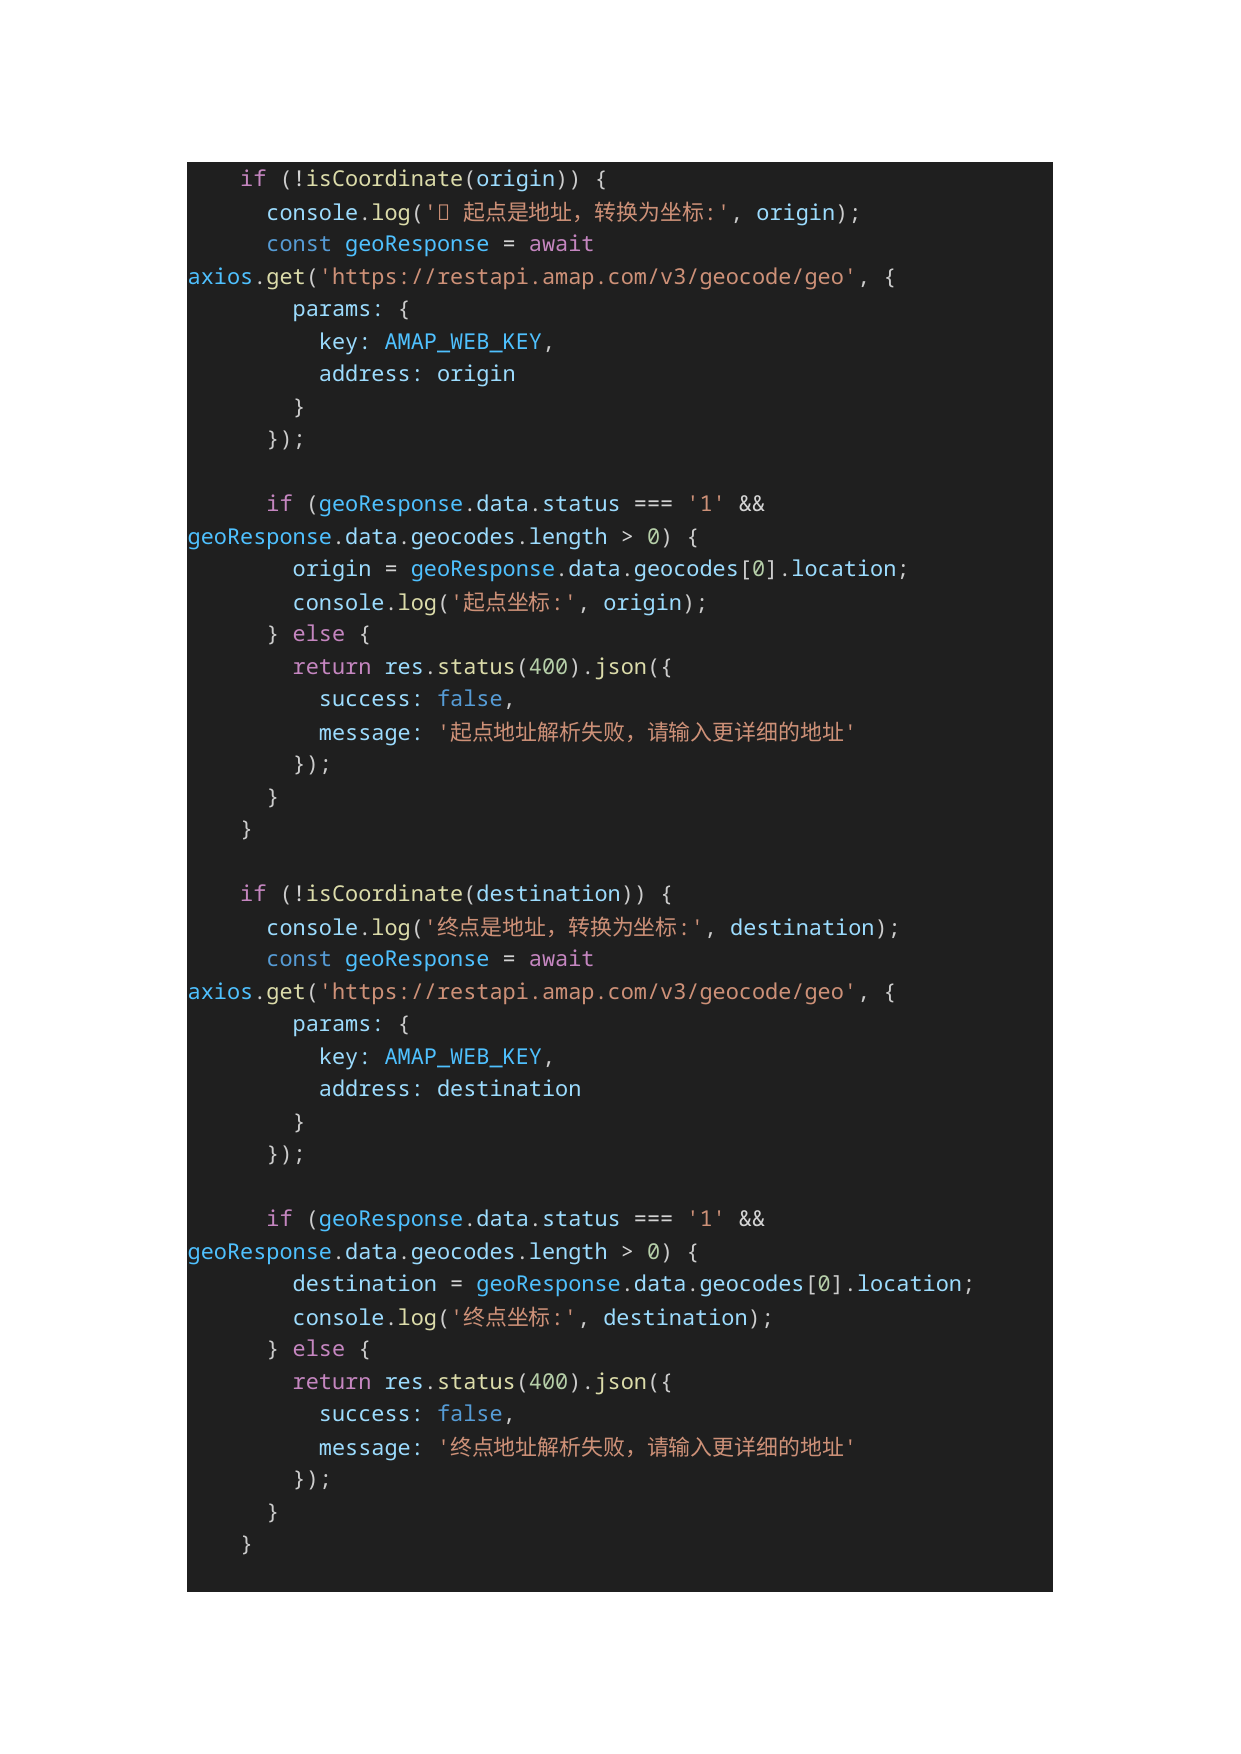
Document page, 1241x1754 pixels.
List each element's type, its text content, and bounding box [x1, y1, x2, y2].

text address: destination [187, 1072, 1053, 1104]
text if (!isCoordinate(origin)) { [187, 162, 1053, 194]
text address: origin [187, 357, 1053, 389]
text console.log('起点坐标:', origin); [187, 584, 1053, 617]
text } [187, 1104, 1053, 1137]
text } [187, 779, 1053, 812]
text params: { [187, 292, 1053, 324]
text console.log('终点坐标:', destination); [187, 1299, 1053, 1332]
text } [187, 1494, 1053, 1527]
text if (geoResponse.data.status === '1' && geoResponse.data.geocodes.length > 0) { [187, 1202, 1053, 1267]
text key: AMAP_WEB_KEY, [187, 1039, 1053, 1072]
text success: false, [187, 682, 1053, 714]
text console.log('终点是地址，转换为坐标:', destination); [187, 909, 1053, 942]
text return res.status(400).json({ [187, 1364, 1053, 1397]
text } [187, 812, 1053, 844]
text params: { [187, 1007, 1053, 1039]
text } else { [187, 617, 1053, 649]
text } [187, 389, 1053, 422]
text message: '终点地址解析失败，请输入更详细的地址' [187, 1429, 1053, 1462]
text if (!isCoordinate(destination)) { [187, 877, 1053, 909]
text success: false, [187, 1397, 1053, 1429]
text }); [187, 1137, 1053, 1169]
text console.log('🔄 起点是地址，转换为坐标:', origin); [187, 194, 1053, 227]
text if (geoResponse.data.status === '1' && geoResponse.data.geocodes.length > 0) { [187, 487, 1053, 552]
text }); [187, 747, 1053, 779]
text origin = geoResponse.data.geocodes[0].location; [187, 552, 1053, 584]
text const geoResponse = await axios.get('https://restapi.amap.com/v3/geocode/geo', { [187, 227, 1053, 292]
text } else { [187, 1332, 1053, 1364]
text const geoResponse = await axios.get('https://restapi.amap.com/v3/geocode/geo', { [187, 942, 1053, 1007]
text destination = geoResponse.data.geocodes[0].location; [187, 1267, 1053, 1299]
text return res.status(400).json({ [187, 649, 1053, 682]
text key: AMAP_WEB_KEY, [187, 324, 1053, 357]
text } [187, 1527, 1053, 1559]
text message: '起点地址解析失败，请输入更详细的地址' [187, 714, 1053, 747]
text }); [187, 1462, 1053, 1494]
text }); [187, 422, 1053, 454]
